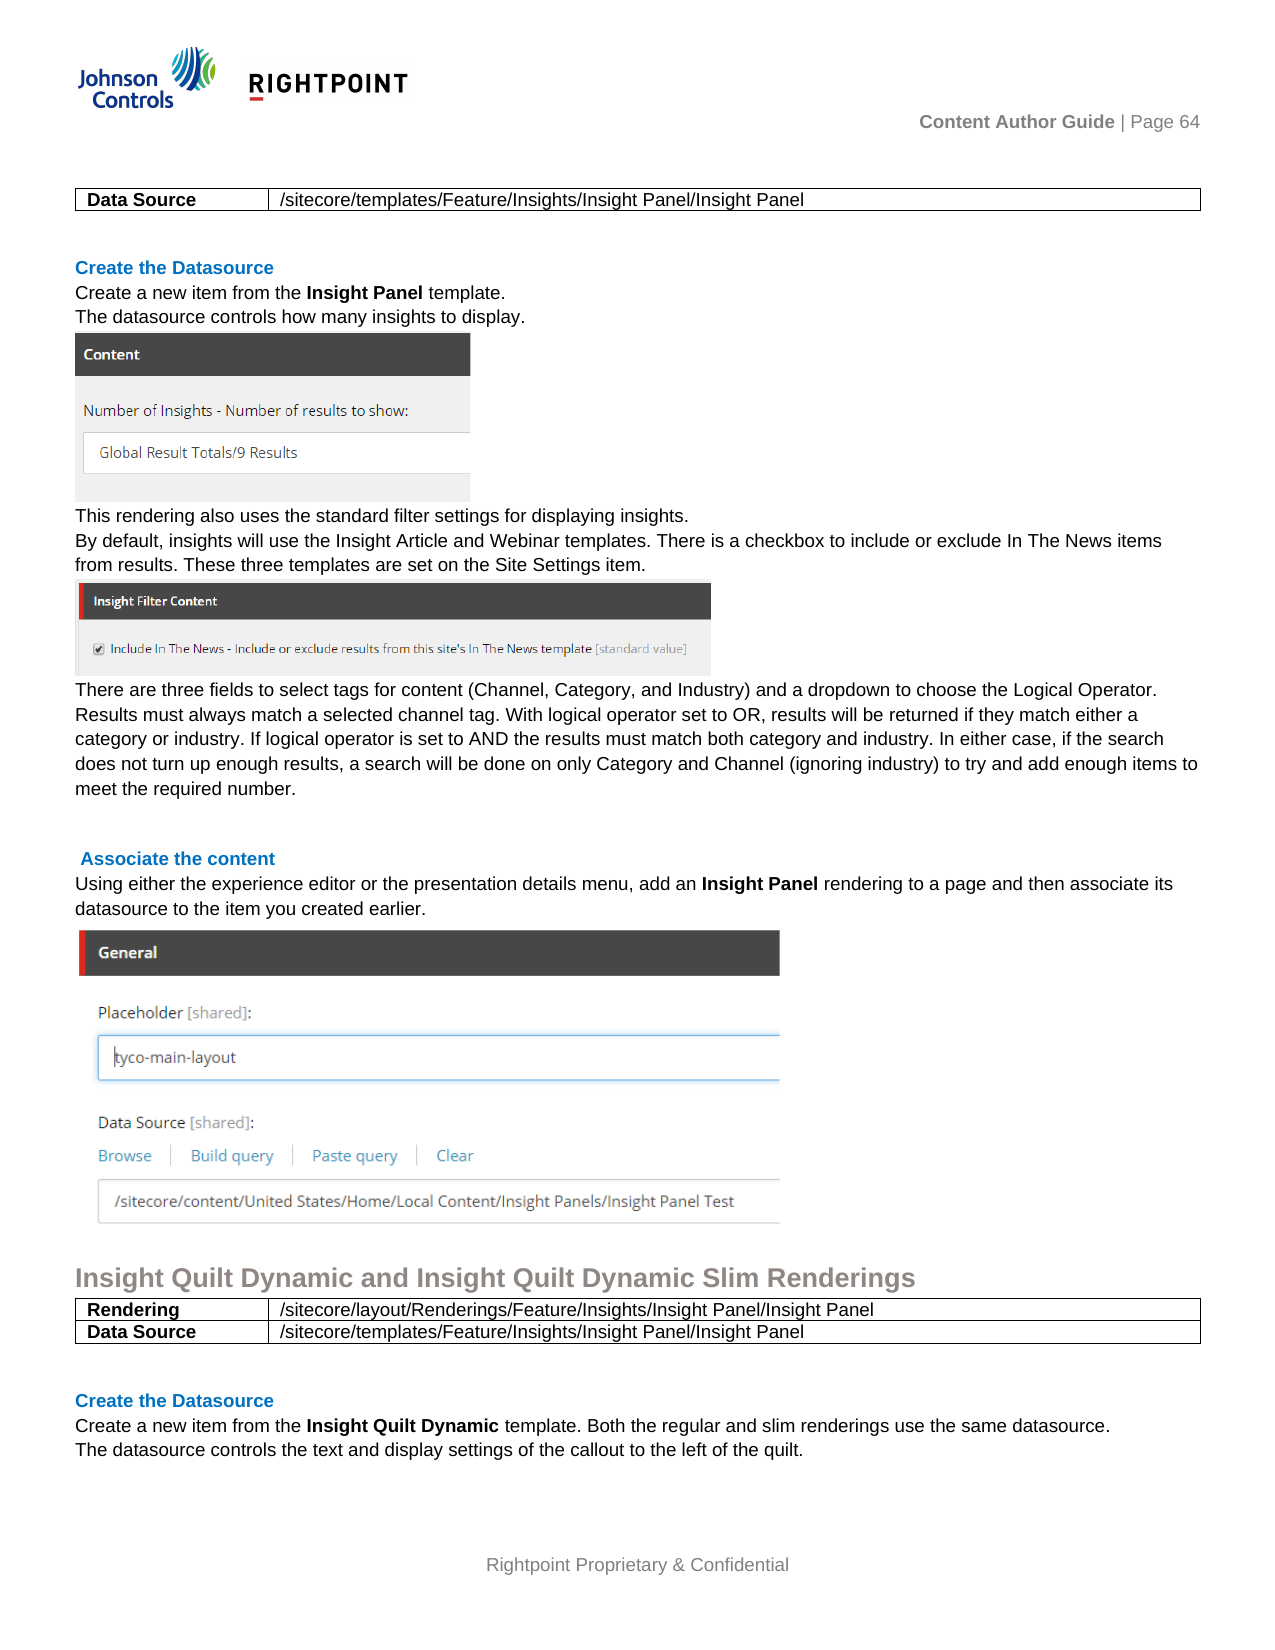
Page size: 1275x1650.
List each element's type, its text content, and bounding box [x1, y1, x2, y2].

text The datasource controls how many insights to display. [75, 306, 1200, 328]
text Create a new item from the Insight Panel template. [75, 282, 1200, 303]
table_header /sitecore/layout/Renderings/Feature/Insights/Insight Panel/Insight Panel [269, 1299, 1200, 1320]
subtitle Create the Datasource [75, 1389, 1200, 1411]
picture [75, 44, 218, 111]
text The datasource controls the text and display settings of the callout to the left of the quilt. [75, 1439, 1200, 1461]
table_cell /sitecore/templates/Feature/Insights/Insight Panel/Insight Panel [269, 189, 1200, 210]
picture [75, 331, 471, 502]
picture [75, 579, 711, 676]
text Using either the experience editor or the presentation details menu, add an Insight Panel rendering to a page and then associate its datasource to the item you created earlier. [75, 873, 1200, 919]
table_cell Data Source [76, 189, 268, 210]
subtitle Associate the content [75, 848, 1200, 870]
table_header Rendering [76, 1299, 268, 1320]
table_cell /sitecore/templates/Feature/Insights/Insight Panel/Insight Panel [269, 1321, 1200, 1343]
text By default, insights will use the Insight Article and Webinar templates. There is a checkbox to include or exclude In The News items from results. These three templates are set on the Site Settings item. [75, 529, 1200, 576]
table_cell Data Source [76, 1321, 268, 1343]
subtitle Create the Datasource [75, 257, 1200, 278]
text Create a new item from the Insight Quilt Dynamic template. Both the regular and slim renderings use the same datasource. [75, 1414, 1200, 1436]
picture [75, 922, 780, 1238]
subtitle Insight Quilt Dynamic and Insight Quilt Dynamic Slim Renderings [75, 1262, 1200, 1293]
text This rendering also uses the standard filter settings for displaying insights. [75, 505, 1200, 526]
text There are three fields to select tags for content (Channel, Category, and Industry) and a dropdown to choose the Logical Operator. Results must always match a selected channel tag. With logical operator set to OR, results will be returned if they match either a category or industry. If logical operator is set to AND the results must match both category and industry. In either case, if the search does not turn up enough results, a search will be done on only Category and Channel (ignoring industry) to try and add enough items to meet the required number. [75, 678, 1200, 799]
picture [243, 63, 413, 102]
